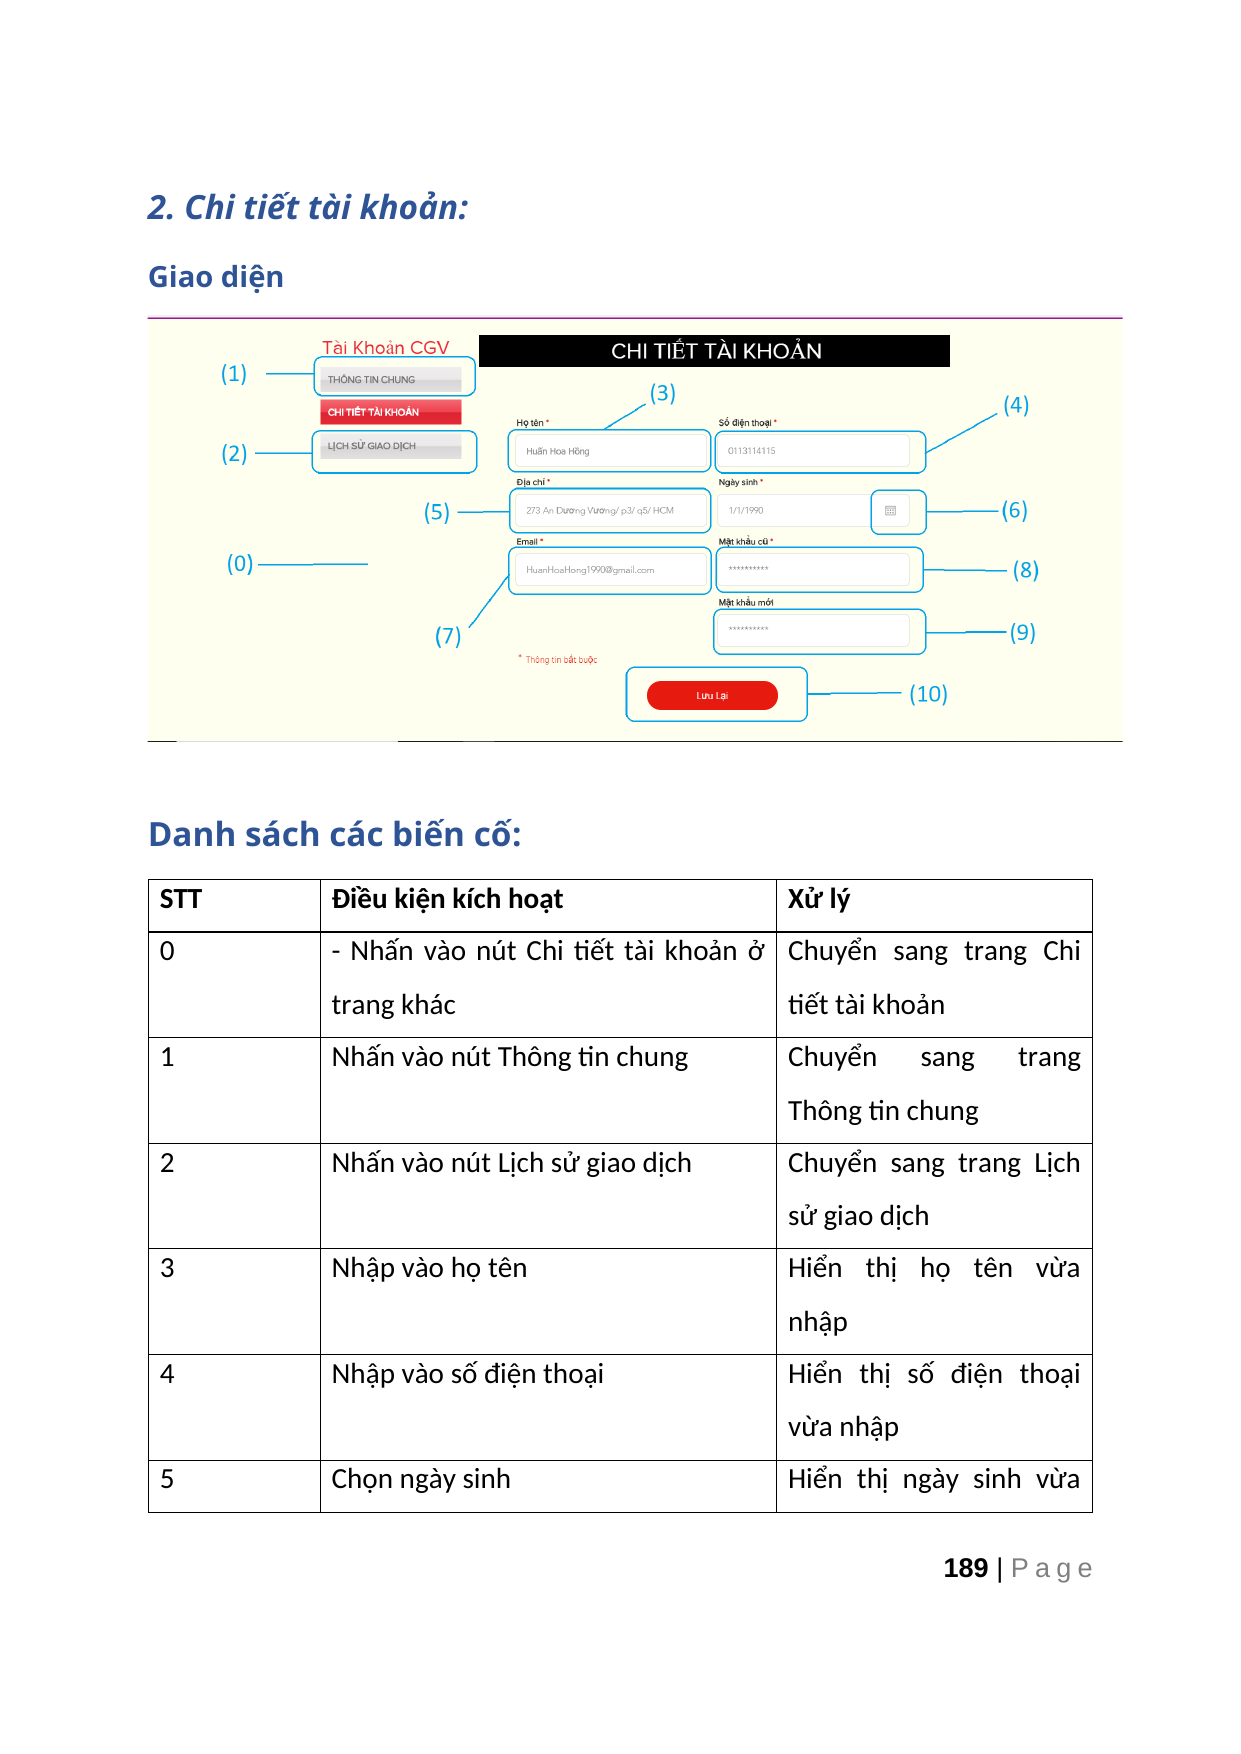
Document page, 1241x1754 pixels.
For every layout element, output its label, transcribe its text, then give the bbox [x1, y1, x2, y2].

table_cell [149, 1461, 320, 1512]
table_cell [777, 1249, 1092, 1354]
subtitle Danh sách các biến cố: [148, 811, 1092, 857]
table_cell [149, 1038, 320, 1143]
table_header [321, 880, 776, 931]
subtitle 2. Chi tiết tài khoản: [148, 184, 1092, 229]
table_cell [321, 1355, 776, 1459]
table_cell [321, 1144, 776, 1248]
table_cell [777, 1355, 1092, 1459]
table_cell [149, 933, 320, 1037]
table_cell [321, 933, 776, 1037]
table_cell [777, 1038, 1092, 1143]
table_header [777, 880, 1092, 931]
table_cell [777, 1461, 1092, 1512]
picture [147, 315, 1123, 742]
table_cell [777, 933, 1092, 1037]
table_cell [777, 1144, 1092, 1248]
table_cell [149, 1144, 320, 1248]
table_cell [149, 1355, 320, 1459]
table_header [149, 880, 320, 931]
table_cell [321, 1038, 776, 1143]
subtitle Giao diện [148, 256, 1092, 296]
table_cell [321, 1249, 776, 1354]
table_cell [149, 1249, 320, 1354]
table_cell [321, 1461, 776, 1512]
